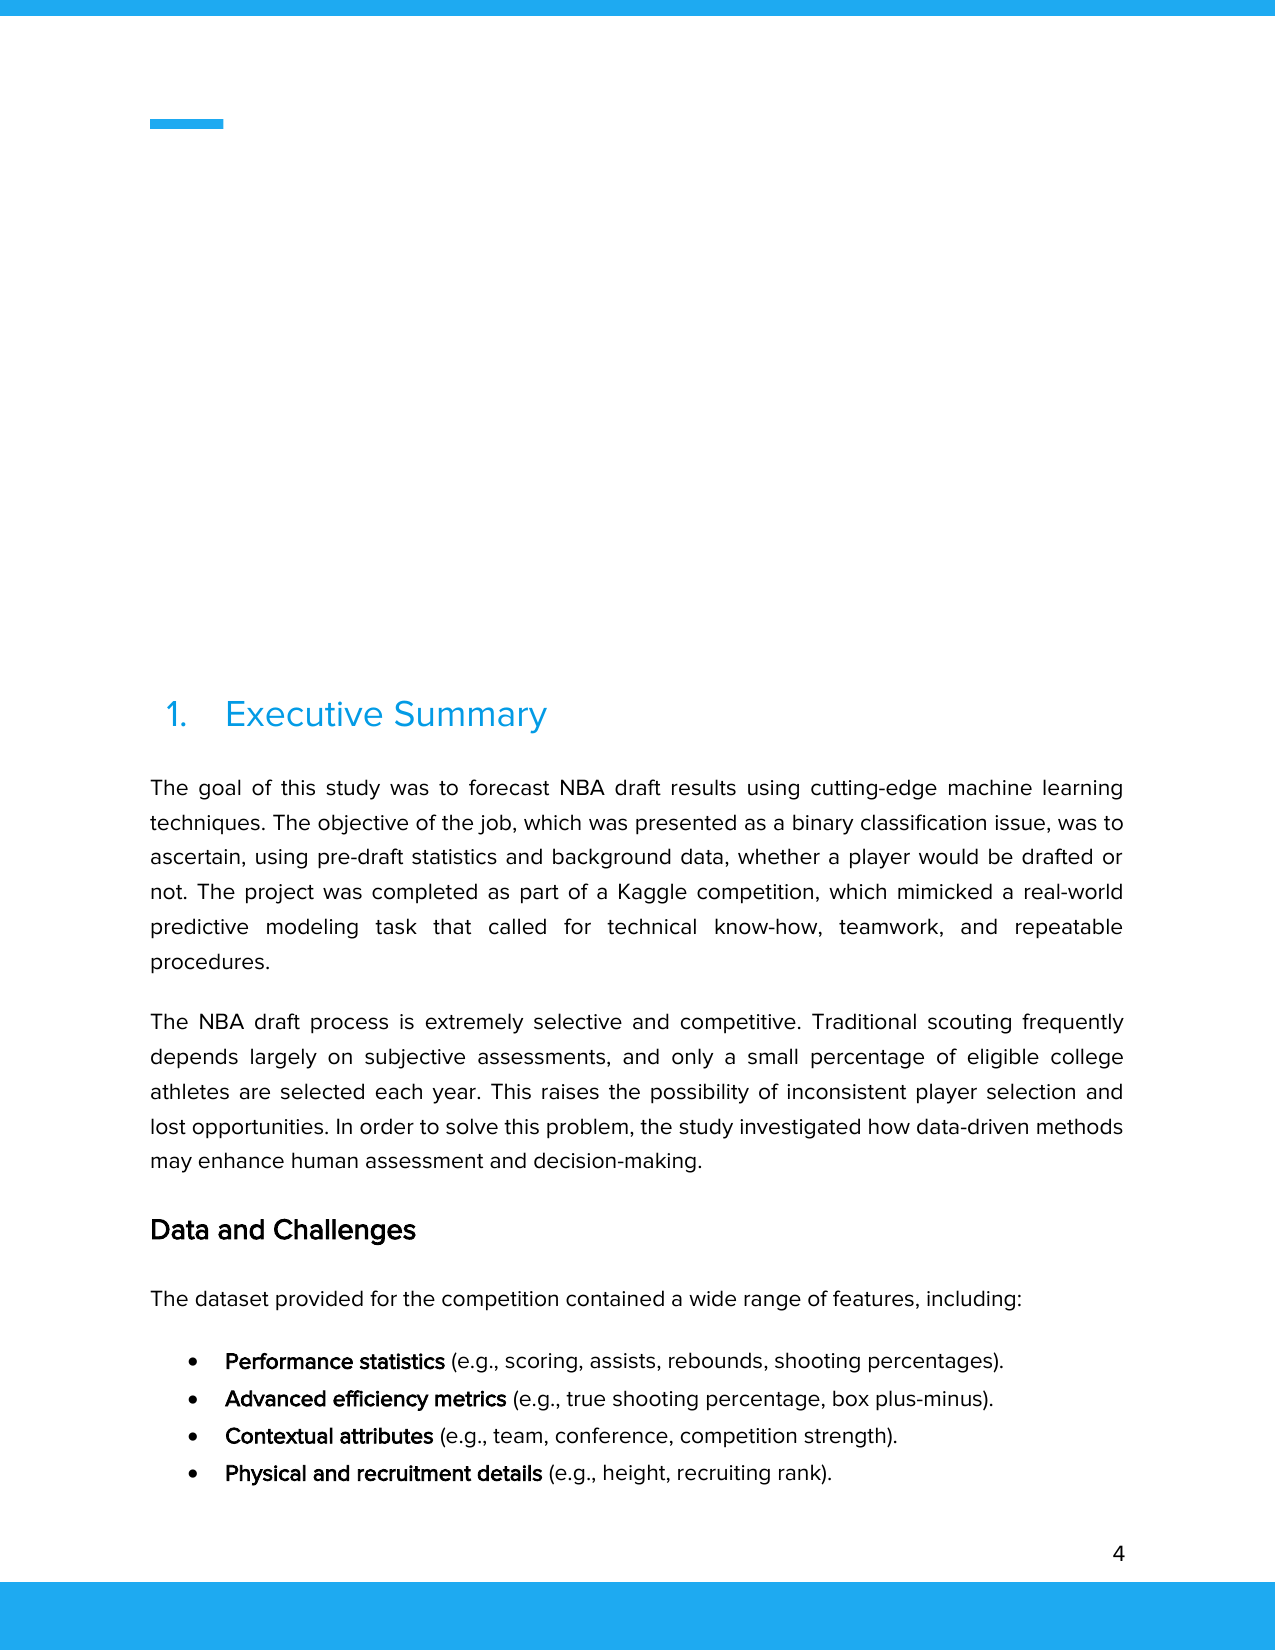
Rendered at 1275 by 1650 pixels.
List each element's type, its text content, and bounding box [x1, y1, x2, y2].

list Performance statistics (e.g., scoring, assists, rebounds, shooting percentages). [187, 1346, 1125, 1376]
text The goal of this study was to forecast NBA draft results using cutting-edge machine learning techniques. The objective of the job, which was presented as a binary classification issue, was to ascertain, using pre-draft statistics and background data, whether a player would be drafted or not. The project was completed as part of a Kaggle competition, which mimicked a real-world predictive modeling task that called for technical know-how, teamwork, and repeatable procedures. [150, 774, 1125, 976]
list Advanced efficiency metrics (e.g., true shooting percentage, box plus-minus). [187, 1383, 1125, 1413]
text The dataset provided for the competition contained a wide range of features, including: [150, 1286, 1125, 1314]
picture [0, 1582, 1275, 1650]
subtitle Data and Challenges [150, 1212, 1125, 1248]
text The NBA draft process is extremely selective and competitive. Traditional scouting frequently depends largely on subjective assessments, and only a small percentage of eligible college athletes are selected each year. This raises the possibility of inconsistent player selection and lost opportunities. In order to solve this problem, the study investigated how data-driven methods may enhance human assessment and decision-making. [150, 1008, 1125, 1176]
picture [0, 0, 1275, 16]
subtitle Executive Summary [187, 692, 1125, 738]
picture [150, 119, 224, 129]
list Contextual attributes (e.g., team, conference, competition strength). [187, 1420, 1125, 1450]
list Physical and recruitment details (e.g., height, recruiting rank). [187, 1457, 1125, 1487]
